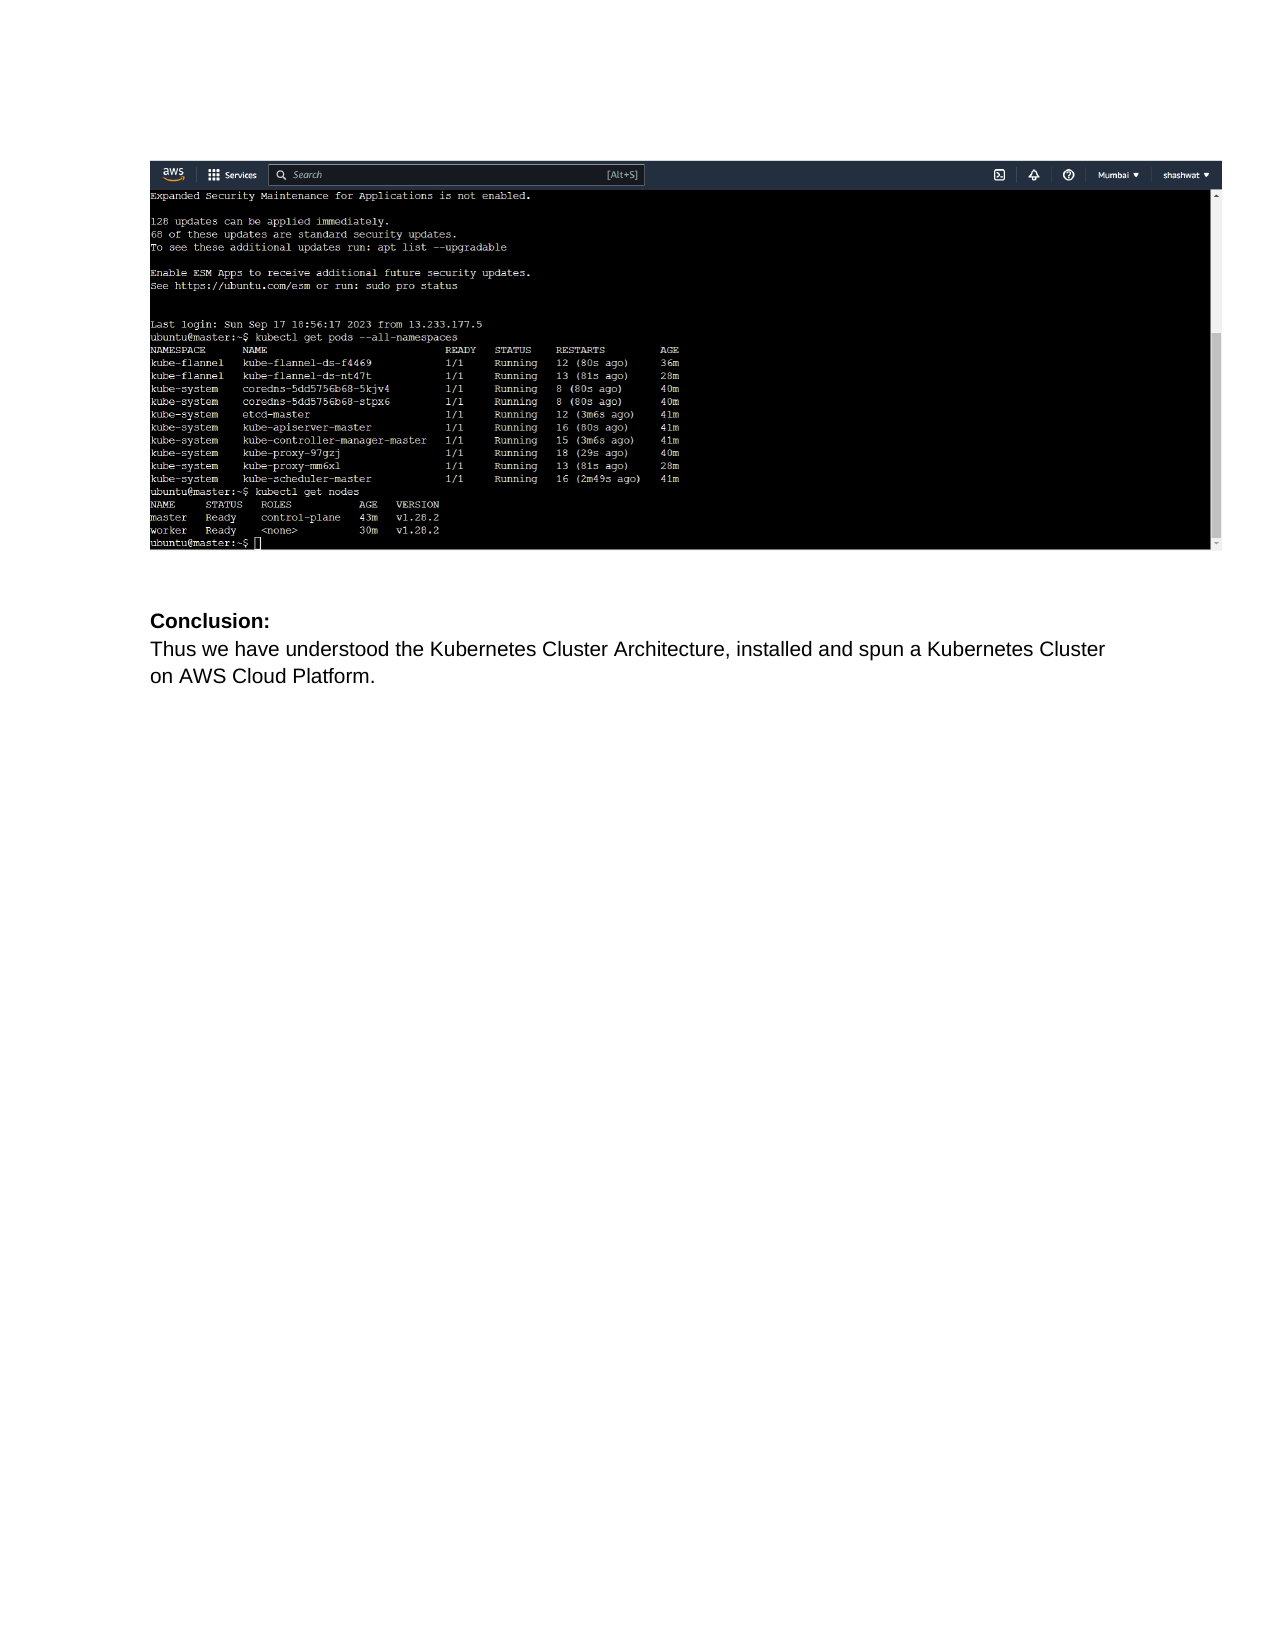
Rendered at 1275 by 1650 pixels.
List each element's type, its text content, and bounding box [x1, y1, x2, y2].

text Thus we have understood the Kubernetes Cluster Architecture, installed and spun a Kubernetes Cluster on AWS Cloud Platform. [150, 636, 1125, 688]
picture [150, 160, 1222, 551]
text Conclusion: [150, 609, 1125, 633]
